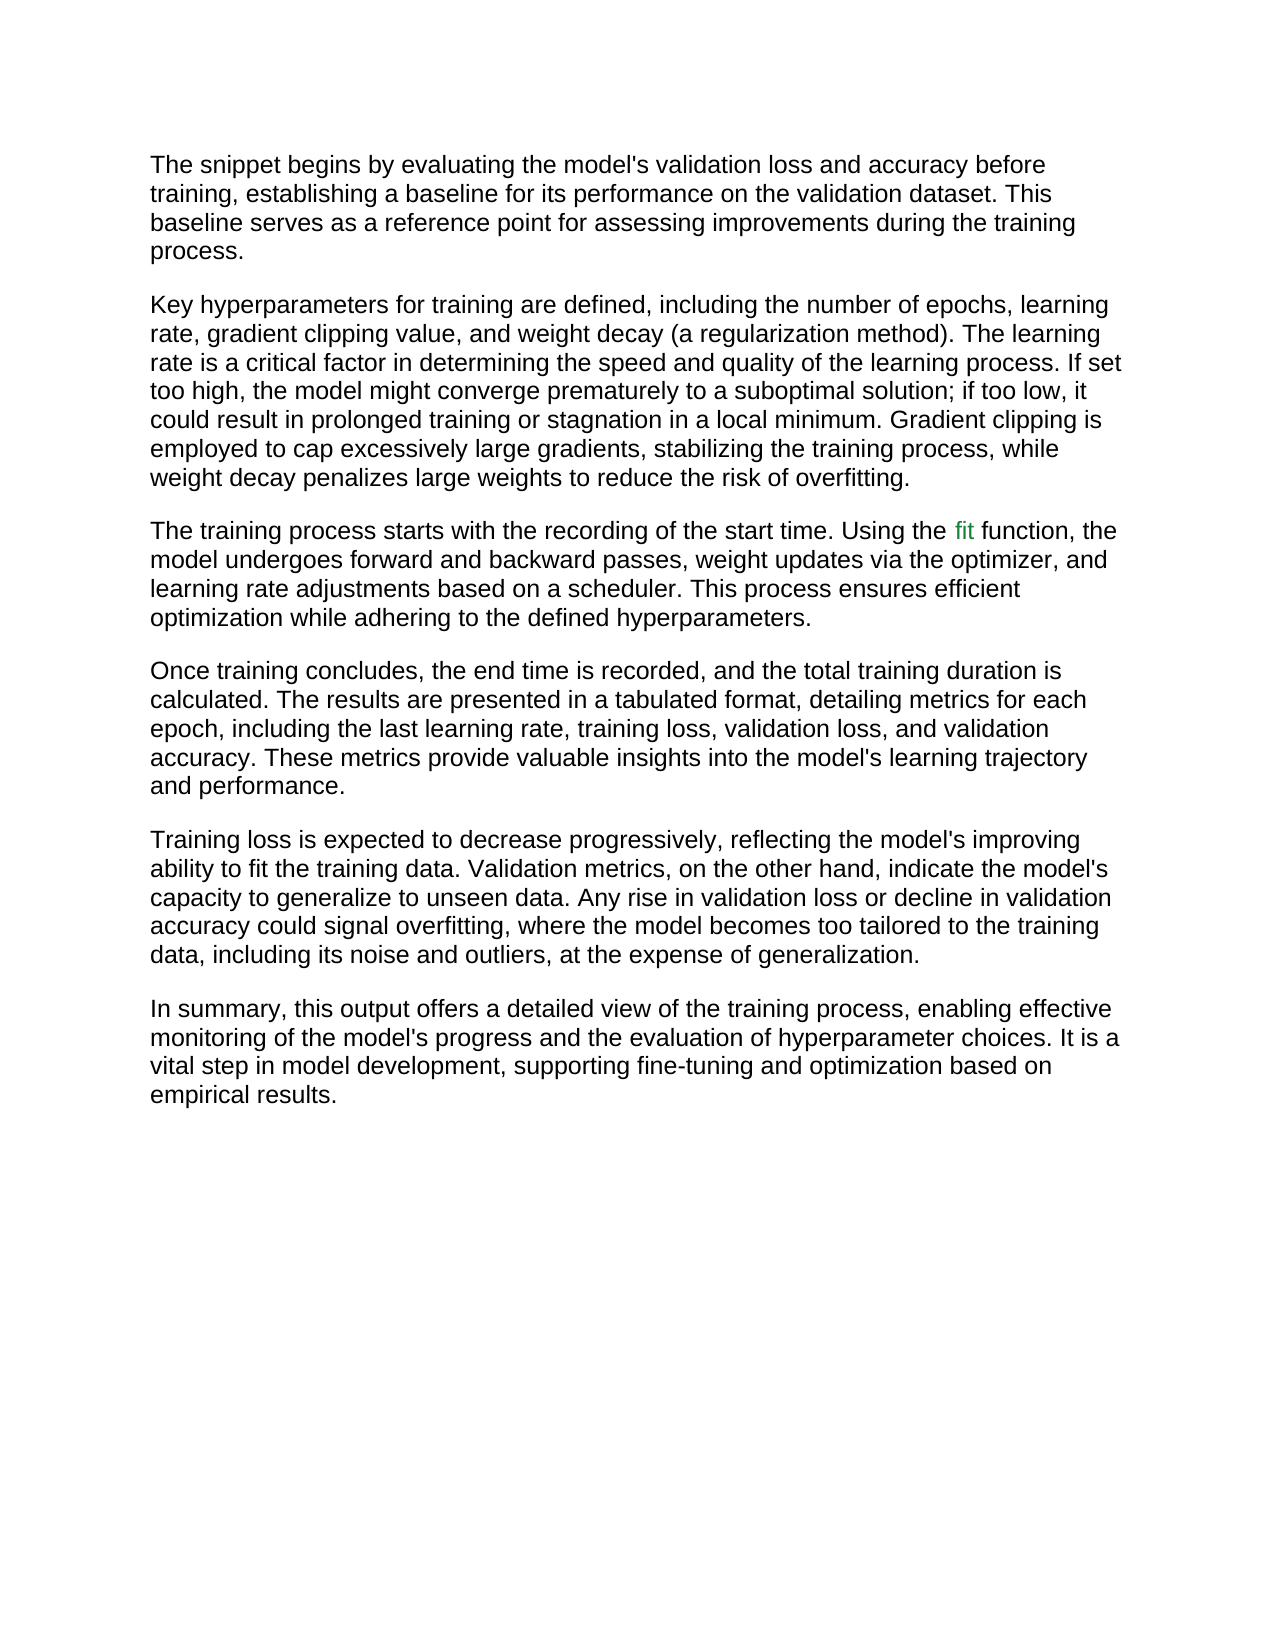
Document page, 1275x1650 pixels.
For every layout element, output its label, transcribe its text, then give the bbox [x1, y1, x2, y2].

text Training loss is expected to decrease progressively, reflecting the model's improving ability to fit the training data. Validation metrics, on the other hand, indicate the model's capacity to generalize to unseen data. Any rise in validation loss or decline in validation accuracy could signal overfitting, where the model becomes too tailored to the training data, including its noise and outliers, at the expense of generalization. [150, 825, 1125, 969]
text In summary, this output offers a detailed view of the training process, enabling effective monitoring of the model's progress and the evaluation of hyperparameter choices. It is a vital step in model development, supporting fine-tuning and optimization based on empirical results. [150, 994, 1125, 1109]
text The training process starts with the recording of the start time. Using the fit function, the model undergoes forward and backward passes, weight updates via the optimizer, and learning rate adjustments based on a scheduler. This process ensures efficient optimization while adhering to the defined hyperparameters. [150, 516, 1125, 631]
text Key hyperparameters for training are defined, including the number of epochs, learning rate, gradient clipping value, and weight decay (a regularization method). The learning rate is a critical factor in determining the speed and quality of the learning process. If set too high, the model might converge prematurely to a suboptimal solution; if too low, it could result in prolonged training or stagnation in a local minimum. Gradient clipping is employed to cap excessively large gradients, stabilizing the training process, while weight decay penalizes large weights to reduce the risk of overfitting. [150, 290, 1125, 491]
text The snippet begins by evaluating the model's validation loss and accuracy before training, establishing a baseline for its performance on the validation dataset. This baseline serves as a reference point for assessing improvements during the training process. [150, 150, 1125, 265]
text Once training concludes, the end time is recorded, and the total training duration is calculated. The results are presented in a tabulated format, detailing metrics for each epoch, including the last learning rate, training loss, validation loss, and validation accuracy. These metrics provide valuable insights into the model's learning trajectory and performance. [150, 656, 1125, 800]
